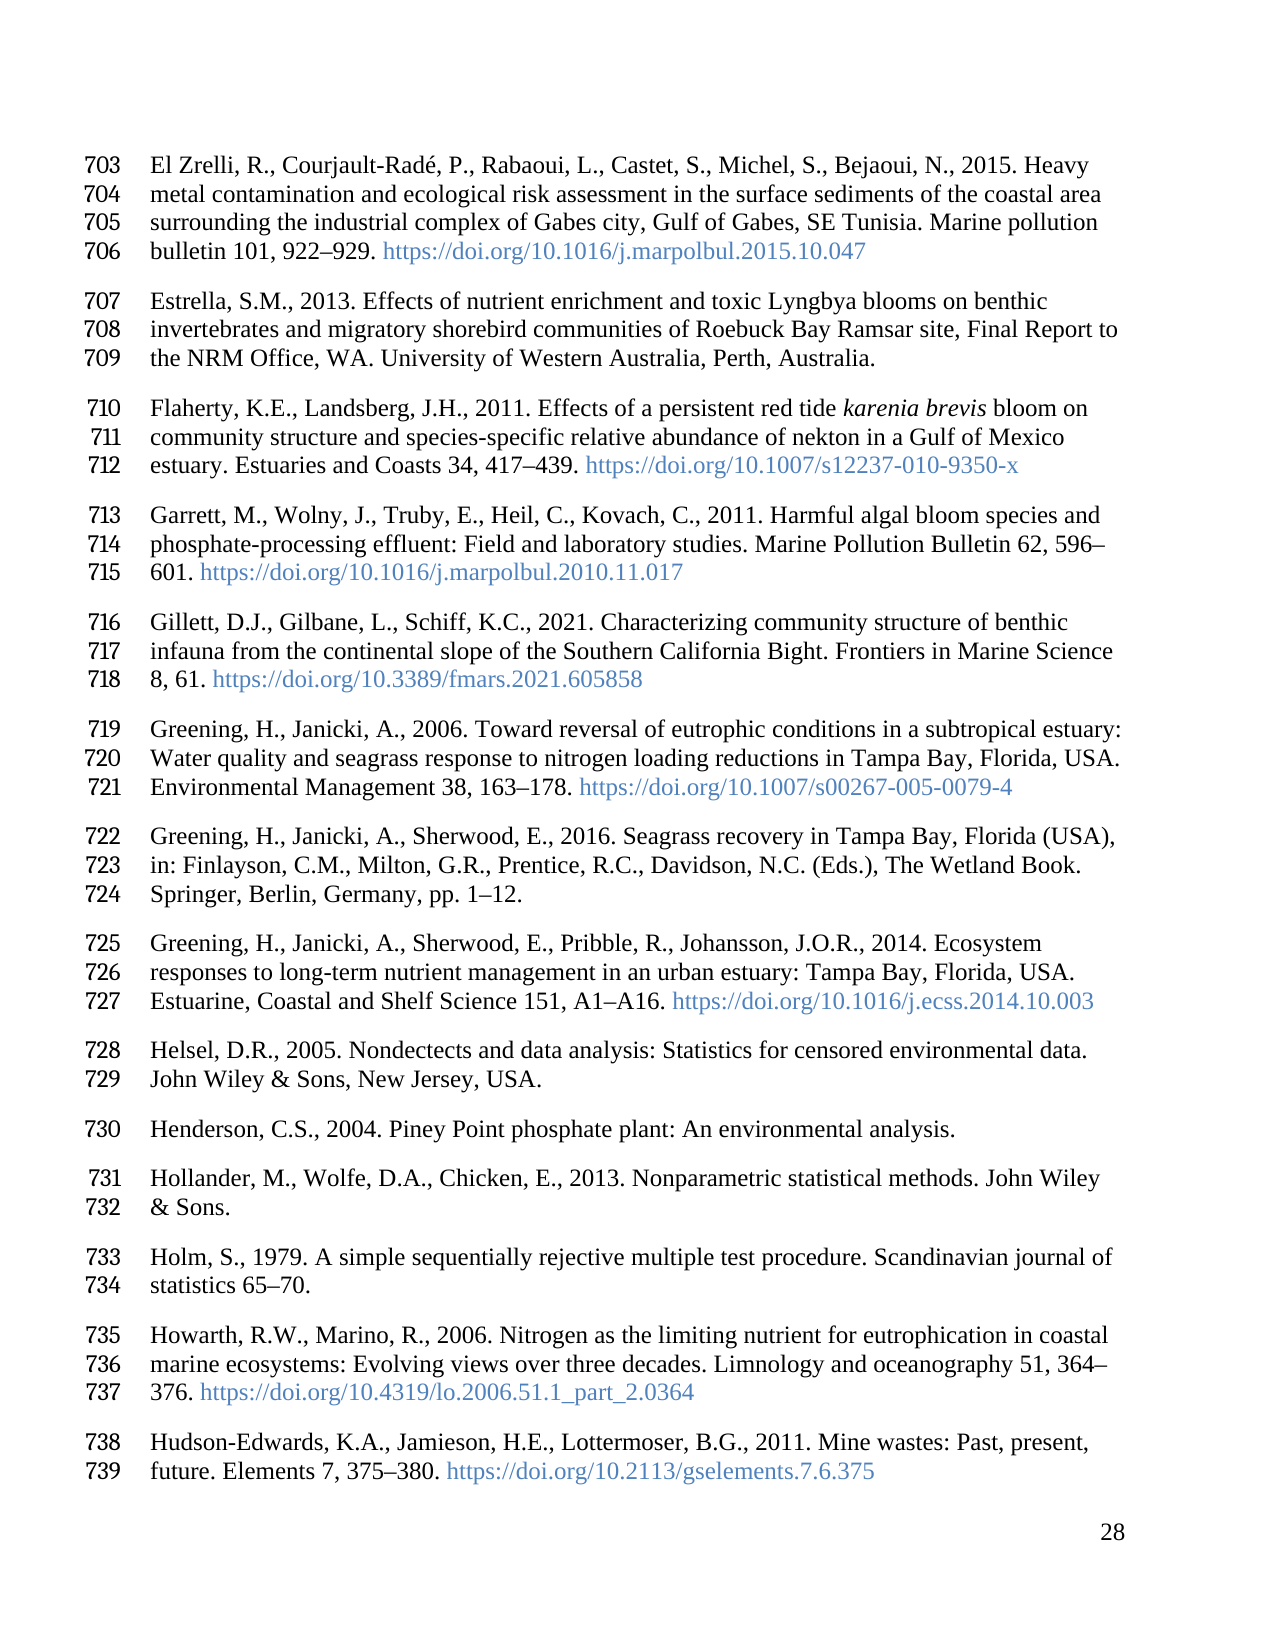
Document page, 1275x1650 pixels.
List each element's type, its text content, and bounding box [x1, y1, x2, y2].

text Greening, H., Janicki, A., Sherwood, E., 2016. Seagrass recovery in Tampa Bay, Florida (USA), in: Finlayson, C.M., Milton, G.R., Prentice, R.C., Davidson, N.C. (Eds.), The Wetland Book. Springer, Berlin, Germany, pp. 1–12. [150, 821, 1125, 907]
text Flaherty, K.E., Landsberg, J.H., 2011. Effects of a persistent red tide karenia brevis bloom on community structure and species-specific relative abundance of nekton in a Gulf of Mexico estuary. Estuaries and Coasts 34, 417–439. https://doi.org/10.1007/s12237-010-9350-x [150, 393, 1125, 479]
text Helsel, D.R., 2005. Nondectects and data analysis: Statistics for censored environmental data. John Wiley & Sons, New Jersey, USA. [150, 1035, 1125, 1093]
text El Zrelli, R., Courjault-Radé, P., Rabaoui, L., Castet, S., Michel, S., Bejaoui, N., 2015. Heavy metal contamination and ecological risk assessment in the surface sediments of the coastal area surrounding the industrial complex of Gabes city, Gulf of Gabes, SE Tunisia. Marine pollution bulletin 101, 922–929. https://doi.org/10.1016/j.marpolbul.2015.10.047 [150, 150, 1125, 265]
text Hollander, M., Wolfe, D.A., Chicken, E., 2013. Nonparametric statistical methods. John Wiley & Sons. [150, 1163, 1125, 1221]
text Gillett, D.J., Gilbane, L., Schiff, K.C., 2021. Characterizing community structure of benthic infauna from the continental slope of the Southern California Bight. Frontiers in Marine Science 8, 61. https://doi.org/10.3389/fmars.2021.605858 [150, 607, 1125, 693]
text Greening, H., Janicki, A., Sherwood, E., Pribble, R., Johansson, J.O.R., 2014. Ecosystem responses to long-term nutrient management in an urban estuary: Tampa Bay, Florida, USA. Estuarine, Coastal and Shelf Science 151, A1–A16. https://doi.org/10.1016/j.ecss.2014.10.003 [150, 928, 1125, 1014]
text Henderson, C.S., 2004. Piney Point phosphate plant: An environmental analysis. [150, 1114, 1125, 1142]
text Estrella, S.M., 2013. Effects of nutrient enrichment and toxic Lyngbya blooms on benthic invertebrates and migratory shorebird communities of Roebuck Bay Ramsar site, Final Report to the NRM Office, WA. University of Western Australia, Perth, Australia. [150, 286, 1125, 372]
text Howarth, R.W., Marino, R., 2006. Nitrogen as the limiting nutrient for eutrophication in coastal marine ecosystems: Evolving views over three decades. Limnology and oceanography 51, 364–376. https://doi.org/10.4319/lo.2006.51.1_part_2.0364 [150, 1320, 1125, 1406]
text Greening, H., Janicki, A., 2006. Toward reversal of eutrophic conditions in a subtropical estuary: Water quality and seagrass response to nitrogen loading reductions in Tampa Bay, Florida, USA. Environmental Management 38, 163–178. https://doi.org/10.1007/s00267-005-0079-4 [150, 714, 1125, 800]
text Garrett, M., Wolny, J., Truby, E., Heil, C., Kovach, C., 2011. Harmful algal bloom species and phosphate-processing effluent: Field and laboratory studies. Marine Pollution Bulletin 62, 596–601. https://doi.org/10.1016/j.marpolbul.2010.11.017 [150, 500, 1125, 586]
text Hudson-Edwards, K.A., Jamieson, H.E., Lottermoser, B.G., 2011. Mine wastes: Past, present, future. Elements 7, 375–380. https://doi.org/10.2113/gselements.7.6.375 [150, 1427, 1125, 1484]
text Holm, S., 1979. A simple sequentially rejective multiple test procedure. Scandinavian journal of statistics 65–70. [150, 1242, 1125, 1299]
